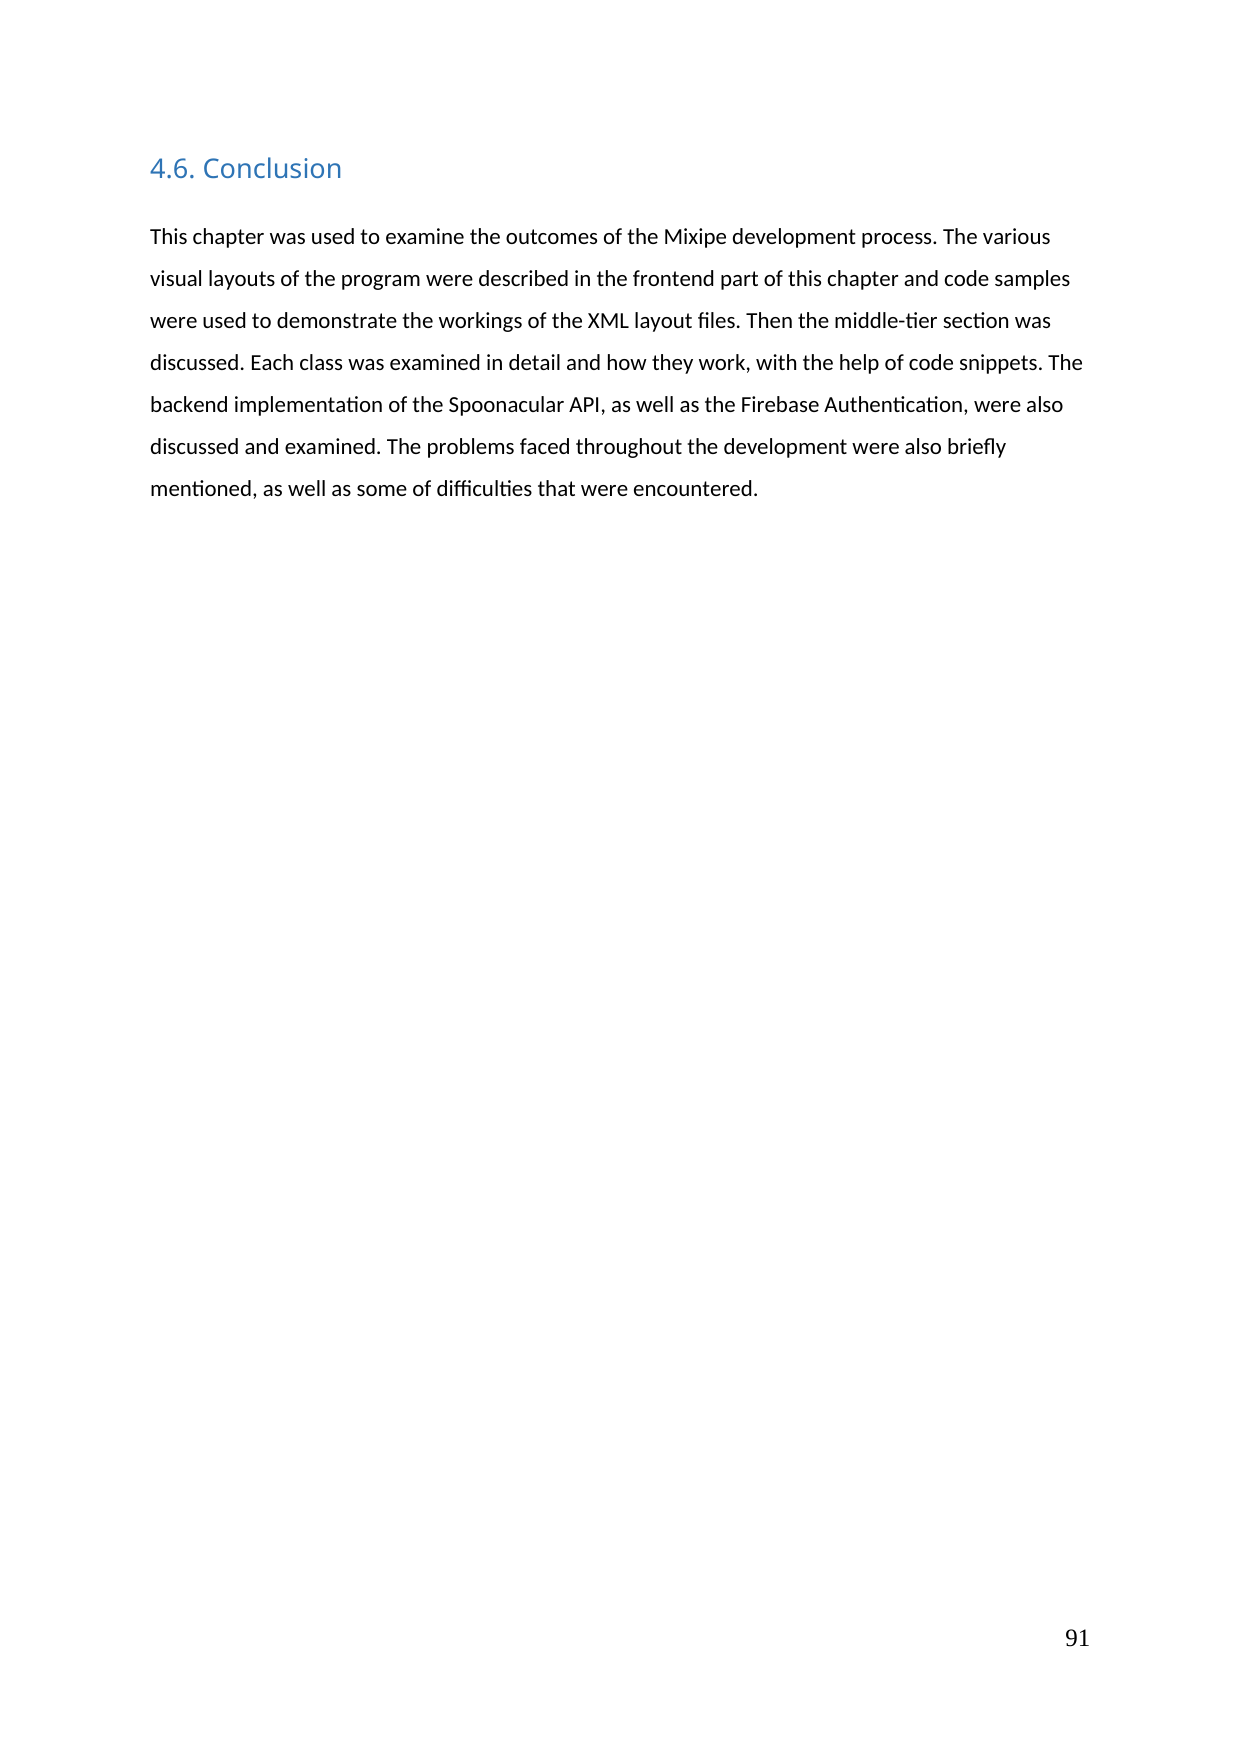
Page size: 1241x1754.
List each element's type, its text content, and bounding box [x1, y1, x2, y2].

subtitle 4.6. Conclusion [150, 150, 1090, 187]
text This chapter was used to examine the outcomes of the Mixipe development process. The various visual layouts of the program were described in the frontend part of this chapter and code samples were used to demonstrate the workings of the XML layout files. Then the middle-tier section was discussed. Each class was examined in detail and how they work, with the help of code snippets. The backend implementation of the Spoonacular API, as well as the Firebase Authentication, were also discussed and examined. The problems faced throughout the development were also briefly mentioned, as well as some of difficulties that were encountered. [150, 222, 1090, 502]
